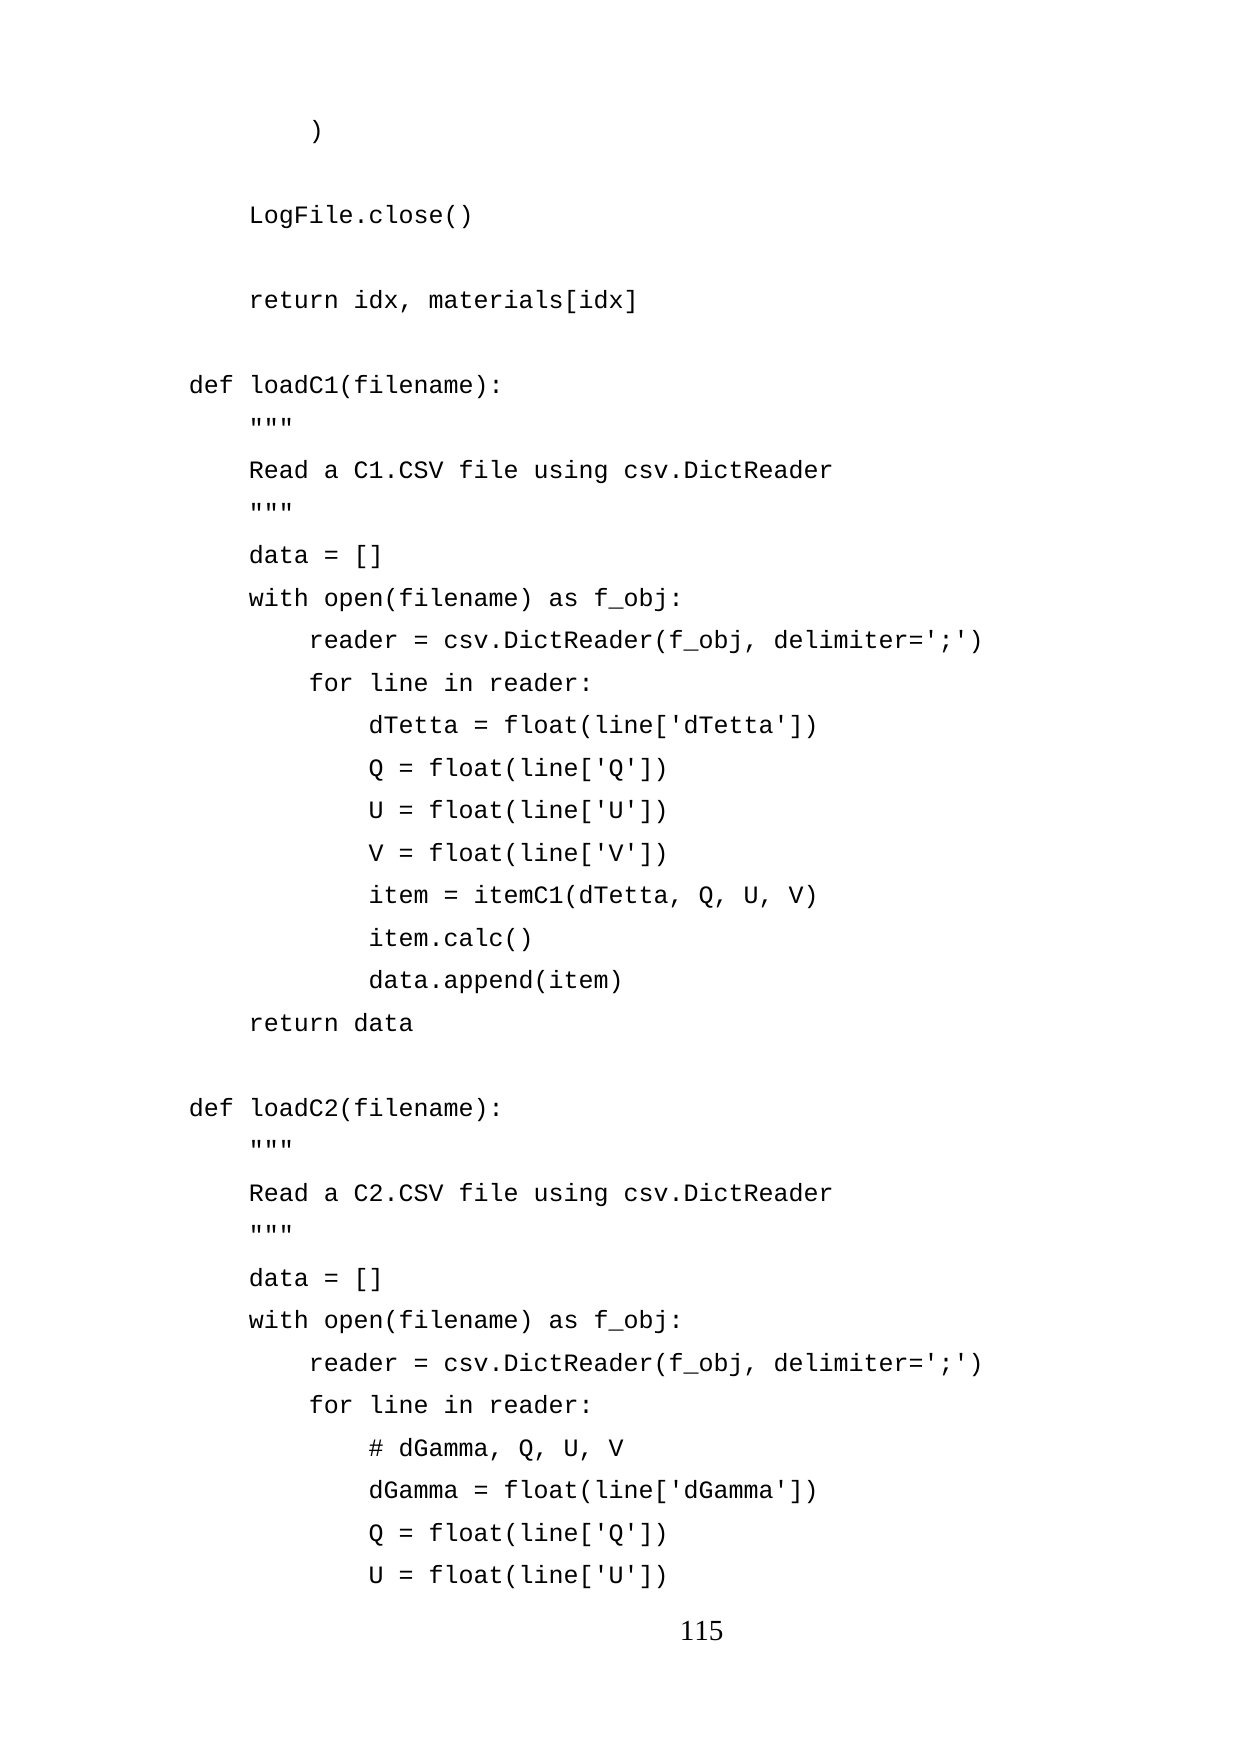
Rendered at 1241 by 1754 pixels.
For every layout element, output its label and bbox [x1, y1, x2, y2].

table_cell [177, 118, 1152, 1606]
